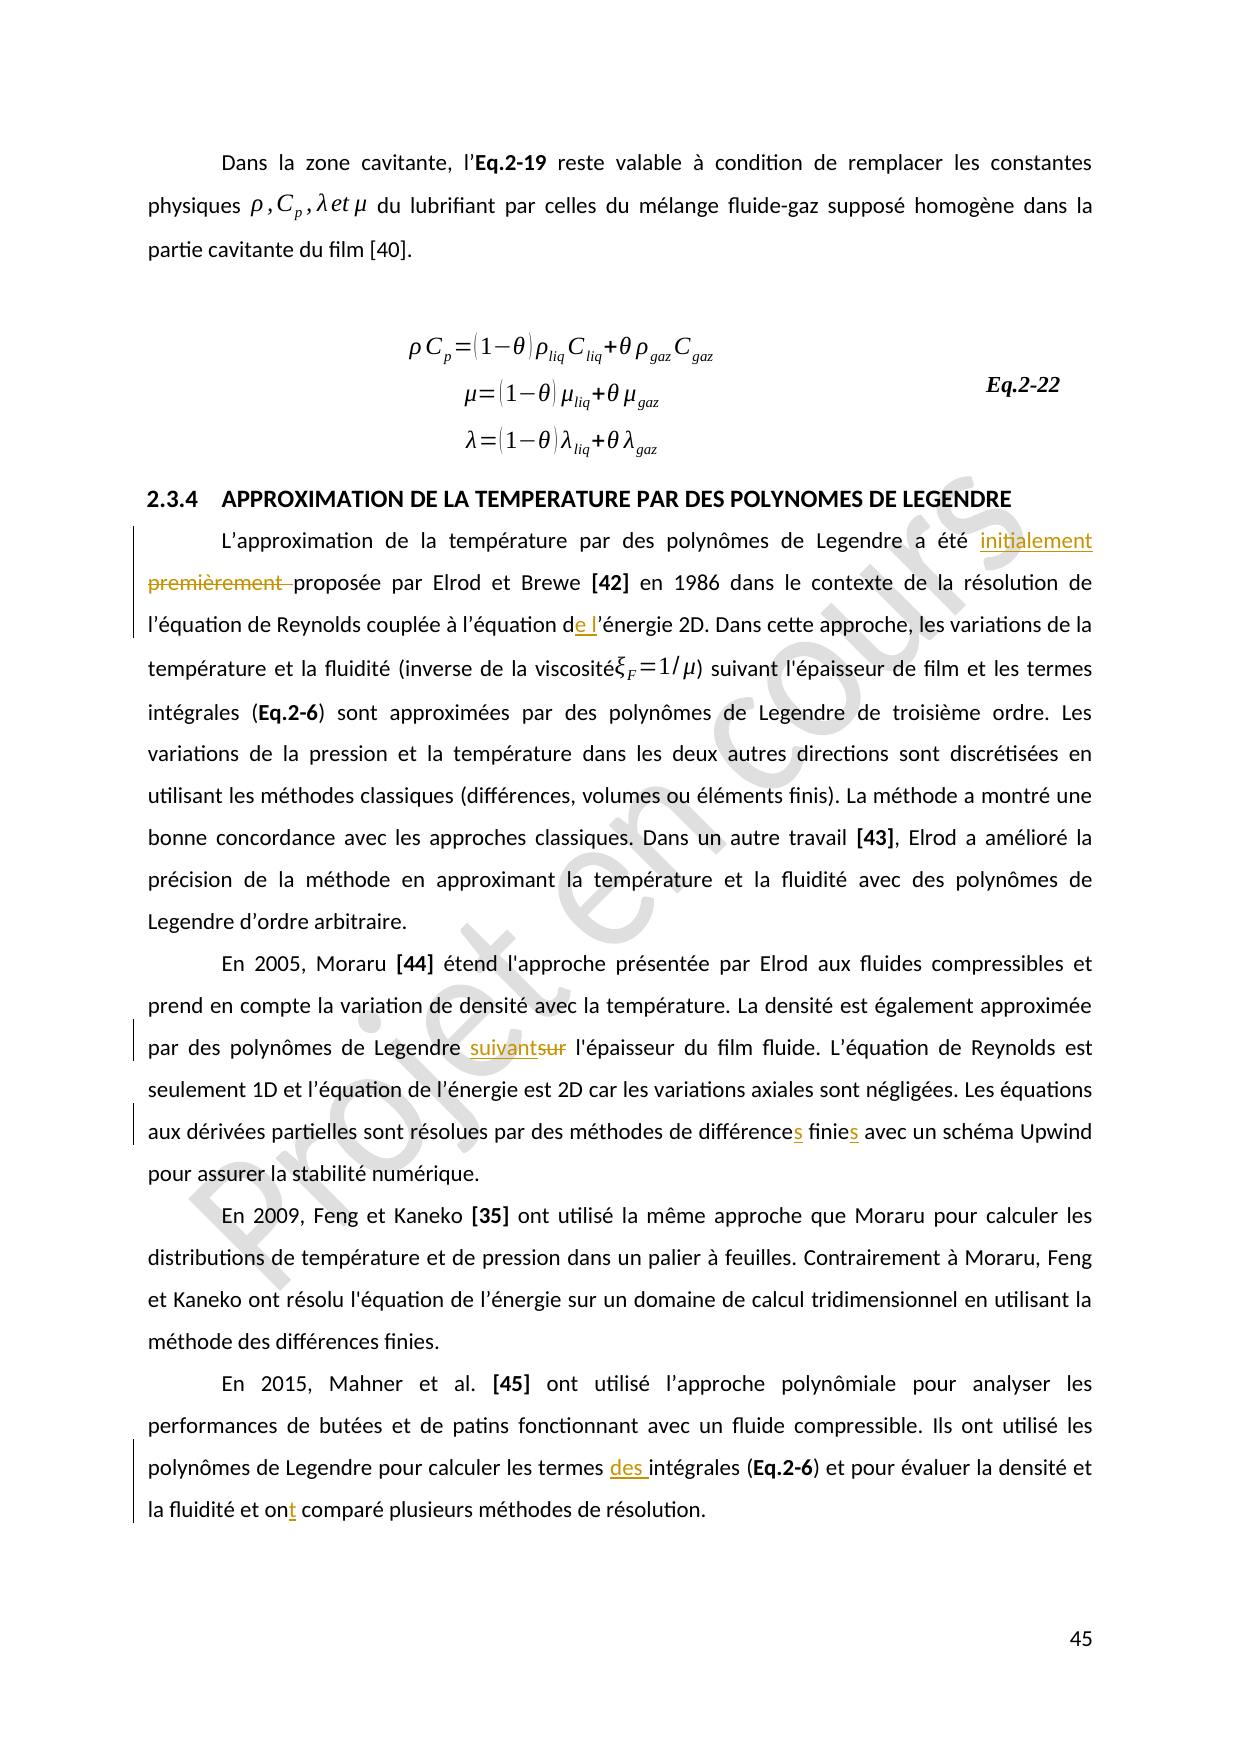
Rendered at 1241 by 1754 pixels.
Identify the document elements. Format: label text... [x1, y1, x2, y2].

text L’approximation de la température par des polynômes de Legendre a été proposée par Elrod et Brewe [42] en 1986 dans le contexte de la résolution de l’équation de Reynolds couplée à l’équation d’énergie 2D. Dans cette approche, les variations de la température et la fluidité (inverse de la viscosité) suivant l'épaisseur de film et les termes intégrales (Eq.2-6) sont approximées par des polynômes de Legendre de troisième ordre. Les variations de la pression et la température dans les deux autres directions sont discrétisées en utilisant les méthodes classiques (différences, volumes ou éléments finis). La méthode a montré une bonne concordance avec les approches classiques. Dans un autre travail [43], Elrod a amélioré la précision de la méthode en approximant la température et la fluidité avec des polynômes de Legendre d’ordre arbitraire. [148, 526, 1093, 936]
text En 2005, Moraru [44] étend l'approche présentée par Elrod aux fluides compressibles et prend en compte la variation de densité avec la température. La densité est également approximée par des polynômes de Legendre l'épaisseur du film fluide. L’équation de Reynolds est seulement 1D et l’équation de l’énergie est 2D car les variations axiales sont négligées. Les équations aux dérivées partielles sont résolues par des méthodes de différence finie avec un schéma Upwind pour assurer la stabilité numérique. [148, 949, 1093, 1187]
text En 2015, Mahner et al. [45] ont utilisé l’approche polynômiale pour analyser les performances de butées et de patins fonctionnant avec un fluide compressible. Ils ont utilisé les polynômes de Legendre pour calculer les termes intégrales (Eq.2-6) et pour évaluer la densité et la fluidité et on comparé plusieurs méthodes de résolution. [148, 1369, 1093, 1523]
subtitle approximation de la temperature par des polynomes de legendre [146, 483, 1093, 514]
text Dans la zone cavitante, l’Eq.2-19 reste valable à condition de remplacer les constantes physiques du lubrifiant par celles du mélange fluide-gaz supposé homogène dans la partie cavitante du film [40]. [148, 148, 1093, 263]
text En 2009, Feng et Kaneko [35] ont utilisé la même approche que Moraru pour calculer les distributions de température et de pression dans un palier à feuilles. Contrairement à Moraru, Feng et Kaneko ont résolu l'équation de l’énergie sur un domaine de calcul tridimensionnel en utilisant la méthode des différences finies. [148, 1201, 1093, 1355]
table_header [975, 331, 1093, 471]
table_header [148, 331, 974, 471]
